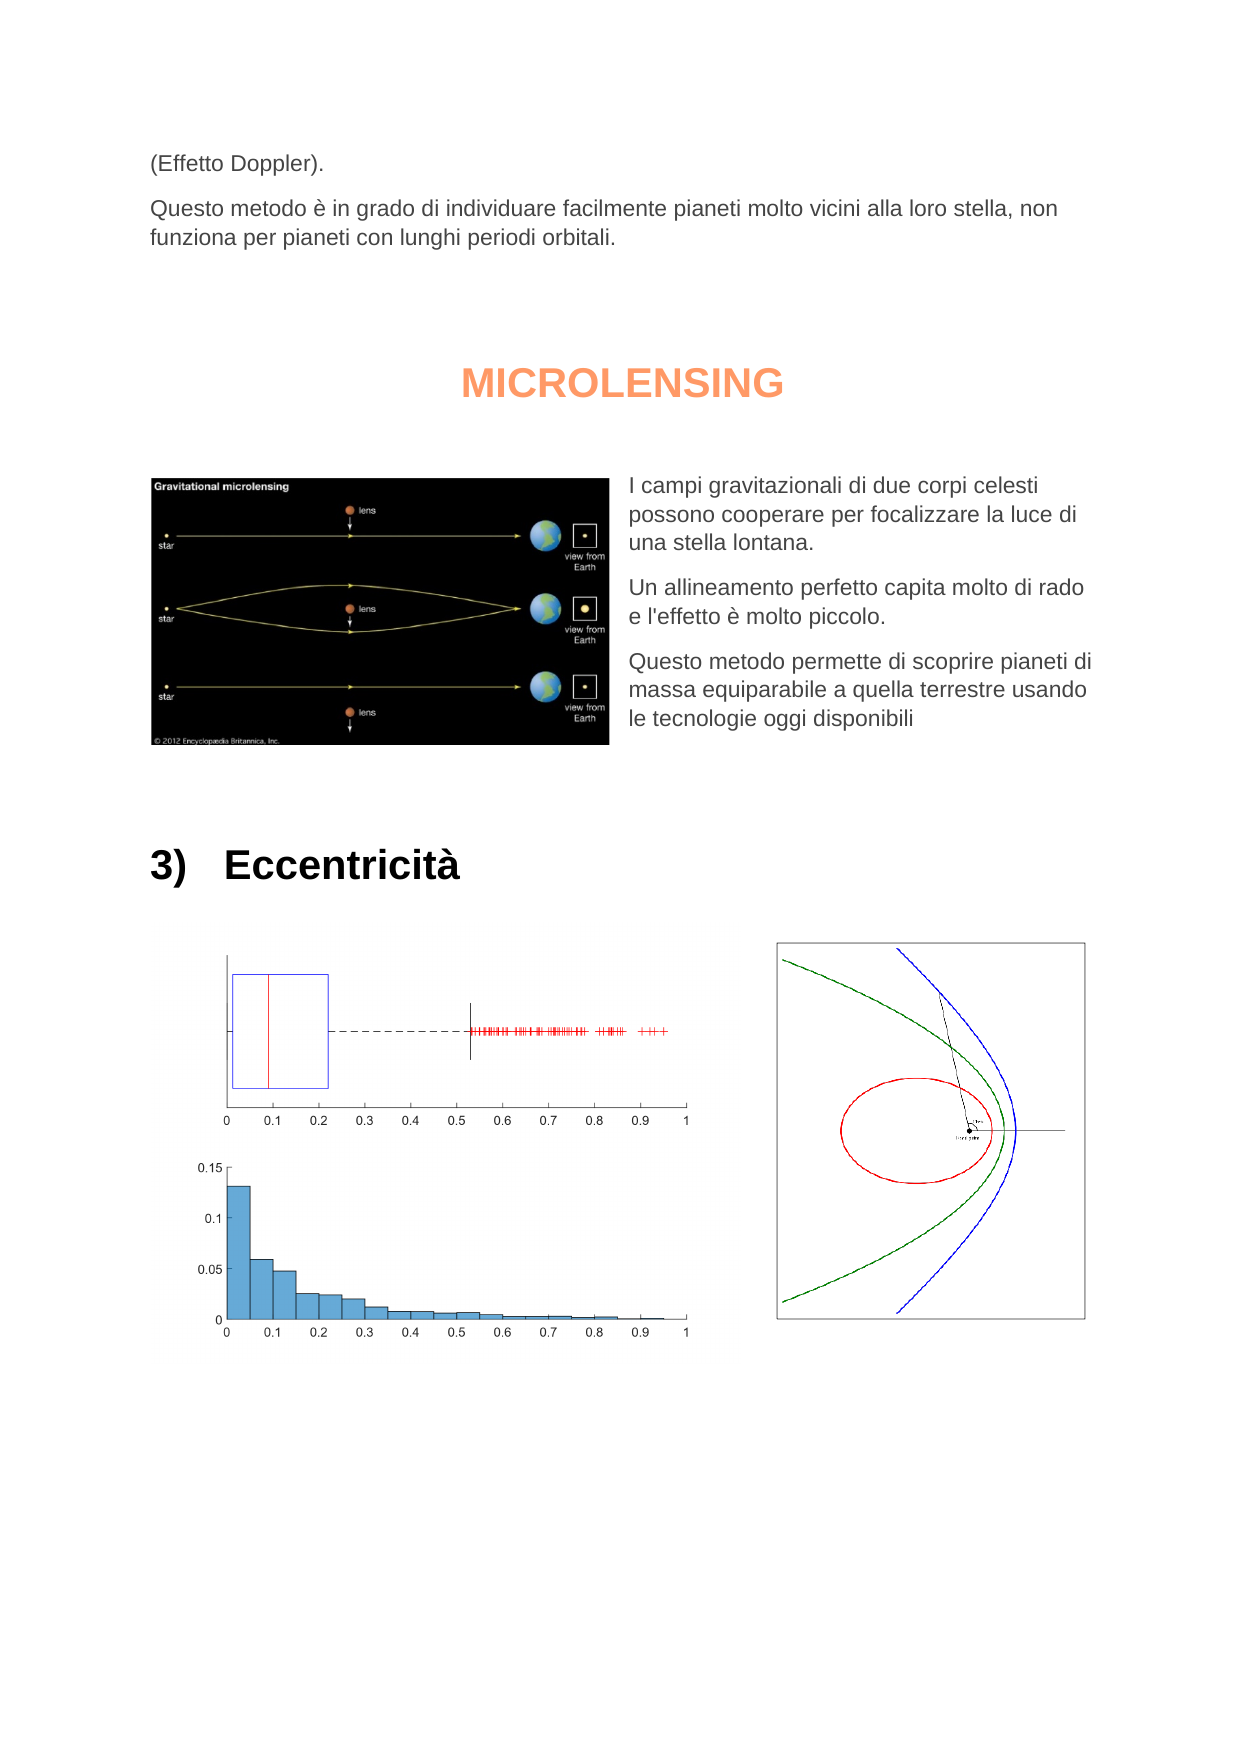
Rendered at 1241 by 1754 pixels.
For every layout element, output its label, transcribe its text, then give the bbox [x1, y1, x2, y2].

text Questo metodo permette di scoprire pianeti di massa equiparabile a quella terrestre usando le tecnologie oggi disponibili [609, 648, 1095, 731]
picture [150, 922, 741, 1363]
picture [150, 478, 609, 744]
list Eccentricità [150, 840, 1095, 888]
picture [770, 936, 1086, 1321]
text Questo metodo è in grado di individuare facilmente pianeti molto vicini alla loro stella, non funziona per pianeti con lunghi periodi orbitali. [150, 195, 1095, 250]
text I campi gravitazionali di due corpi celesti possono cooperare per focalizzare la luce di una stella lontana. [150, 472, 1095, 556]
text MICROLENSING [150, 359, 1095, 407]
text (Effetto Doppler). [150, 150, 1095, 176]
text Un allineamento perfetto capita molto di rado e l'effetto è molto piccolo. [609, 574, 1095, 629]
